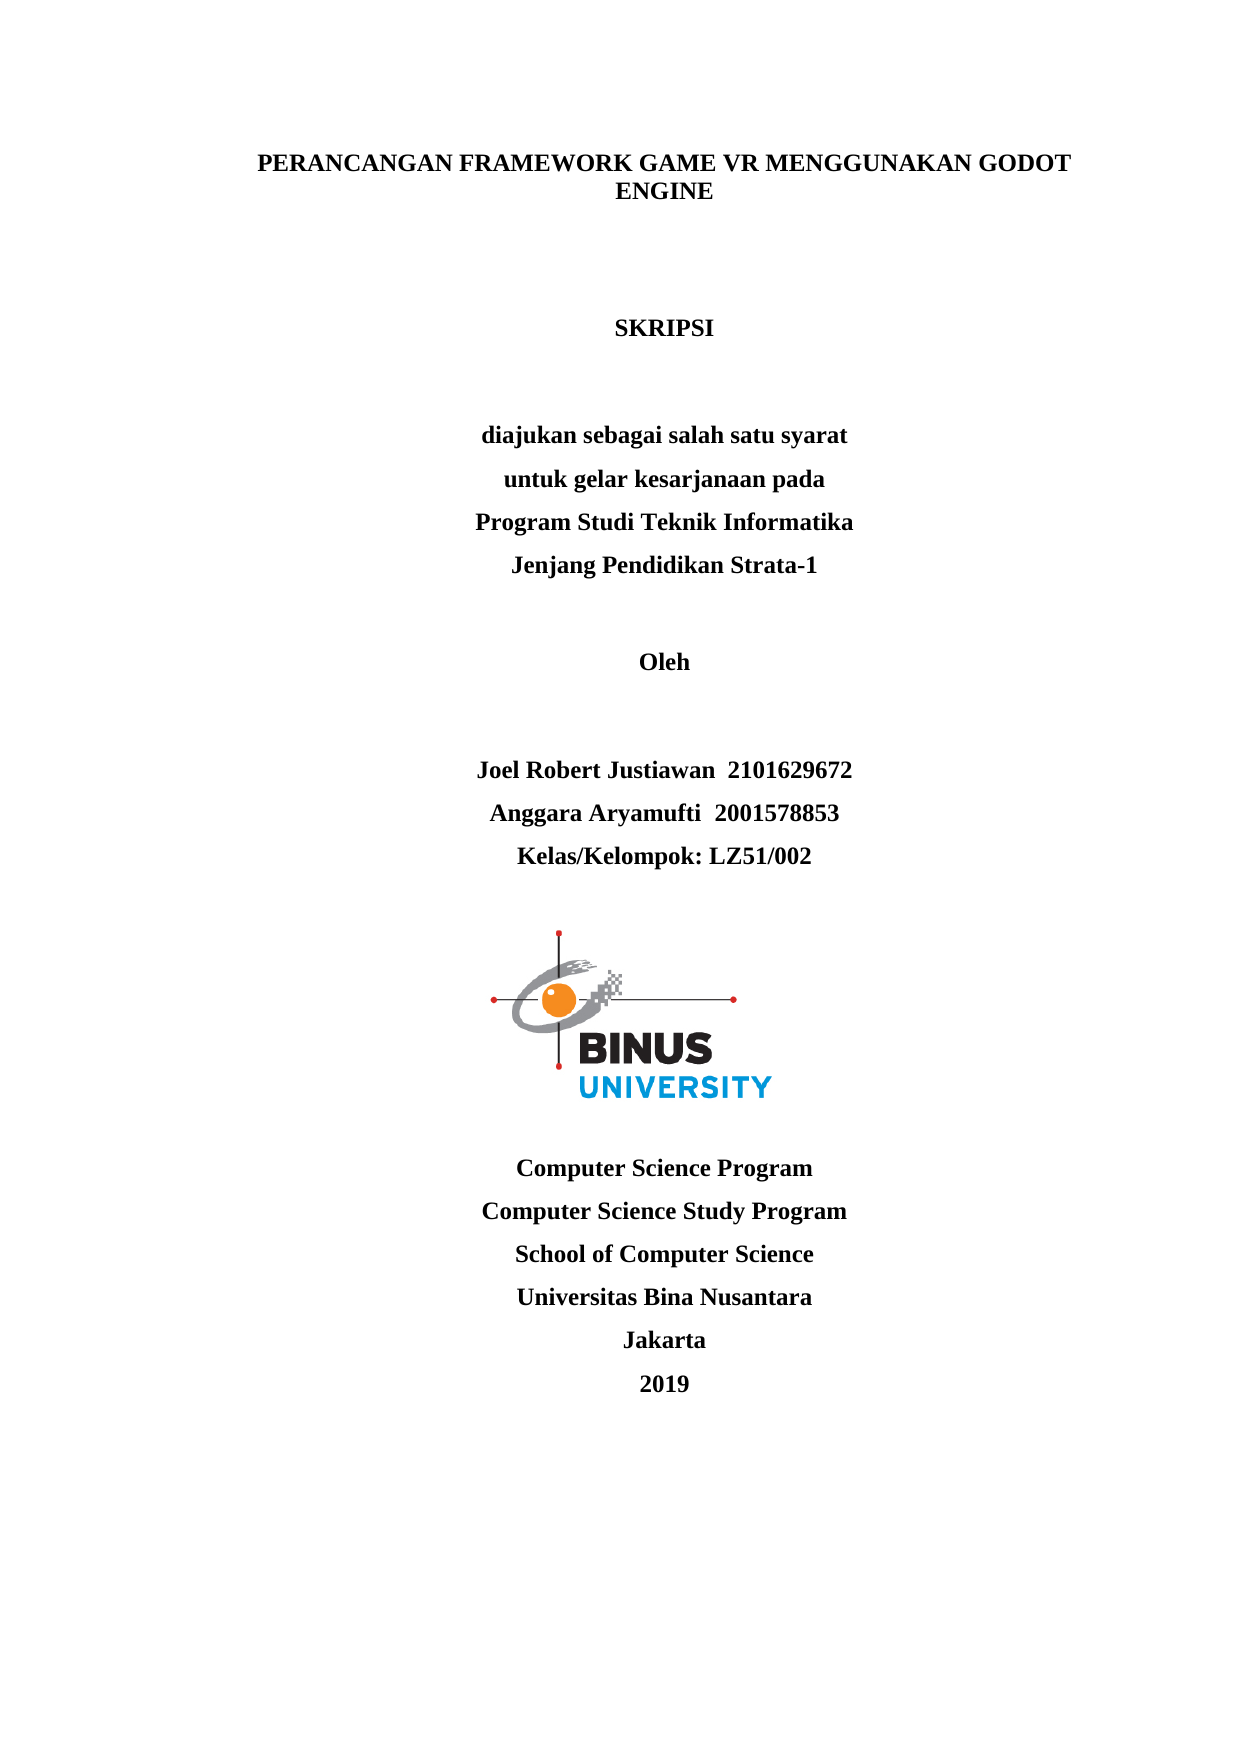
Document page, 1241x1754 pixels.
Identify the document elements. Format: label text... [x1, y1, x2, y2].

text Jakarta [236, 1326, 1092, 1354]
text Universitas Bina Nusantara [236, 1282, 1092, 1311]
text PERANCANGAN FRAMEWORK GAME VR MENGGUNAKAN GODOT ENGINE [236, 148, 1092, 205]
text Anggara Aryamufti 2001578853 [236, 798, 1092, 827]
text Computer Science Study Program [236, 1196, 1092, 1225]
text diajukan sebagai salah satu syarat [236, 421, 1092, 449]
text Program Studi Teknik Informatika [236, 507, 1092, 536]
text Jenjang Pendidikan Strata-1 [236, 550, 1092, 579]
text Kelas/Kelompok: LZ51/002 [236, 841, 1092, 870]
text 2019 [236, 1369, 1092, 1397]
text SKRIPSI [236, 313, 1092, 342]
text Oleh [236, 647, 1092, 676]
text Joel Robert Justiawan 2101629672 [236, 755, 1092, 783]
text Computer Science Program [236, 1153, 1092, 1182]
text School of Computer Science [236, 1239, 1092, 1268]
picture [426, 927, 903, 1106]
text untuk gelar kesarjanaan pada [236, 464, 1092, 492]
